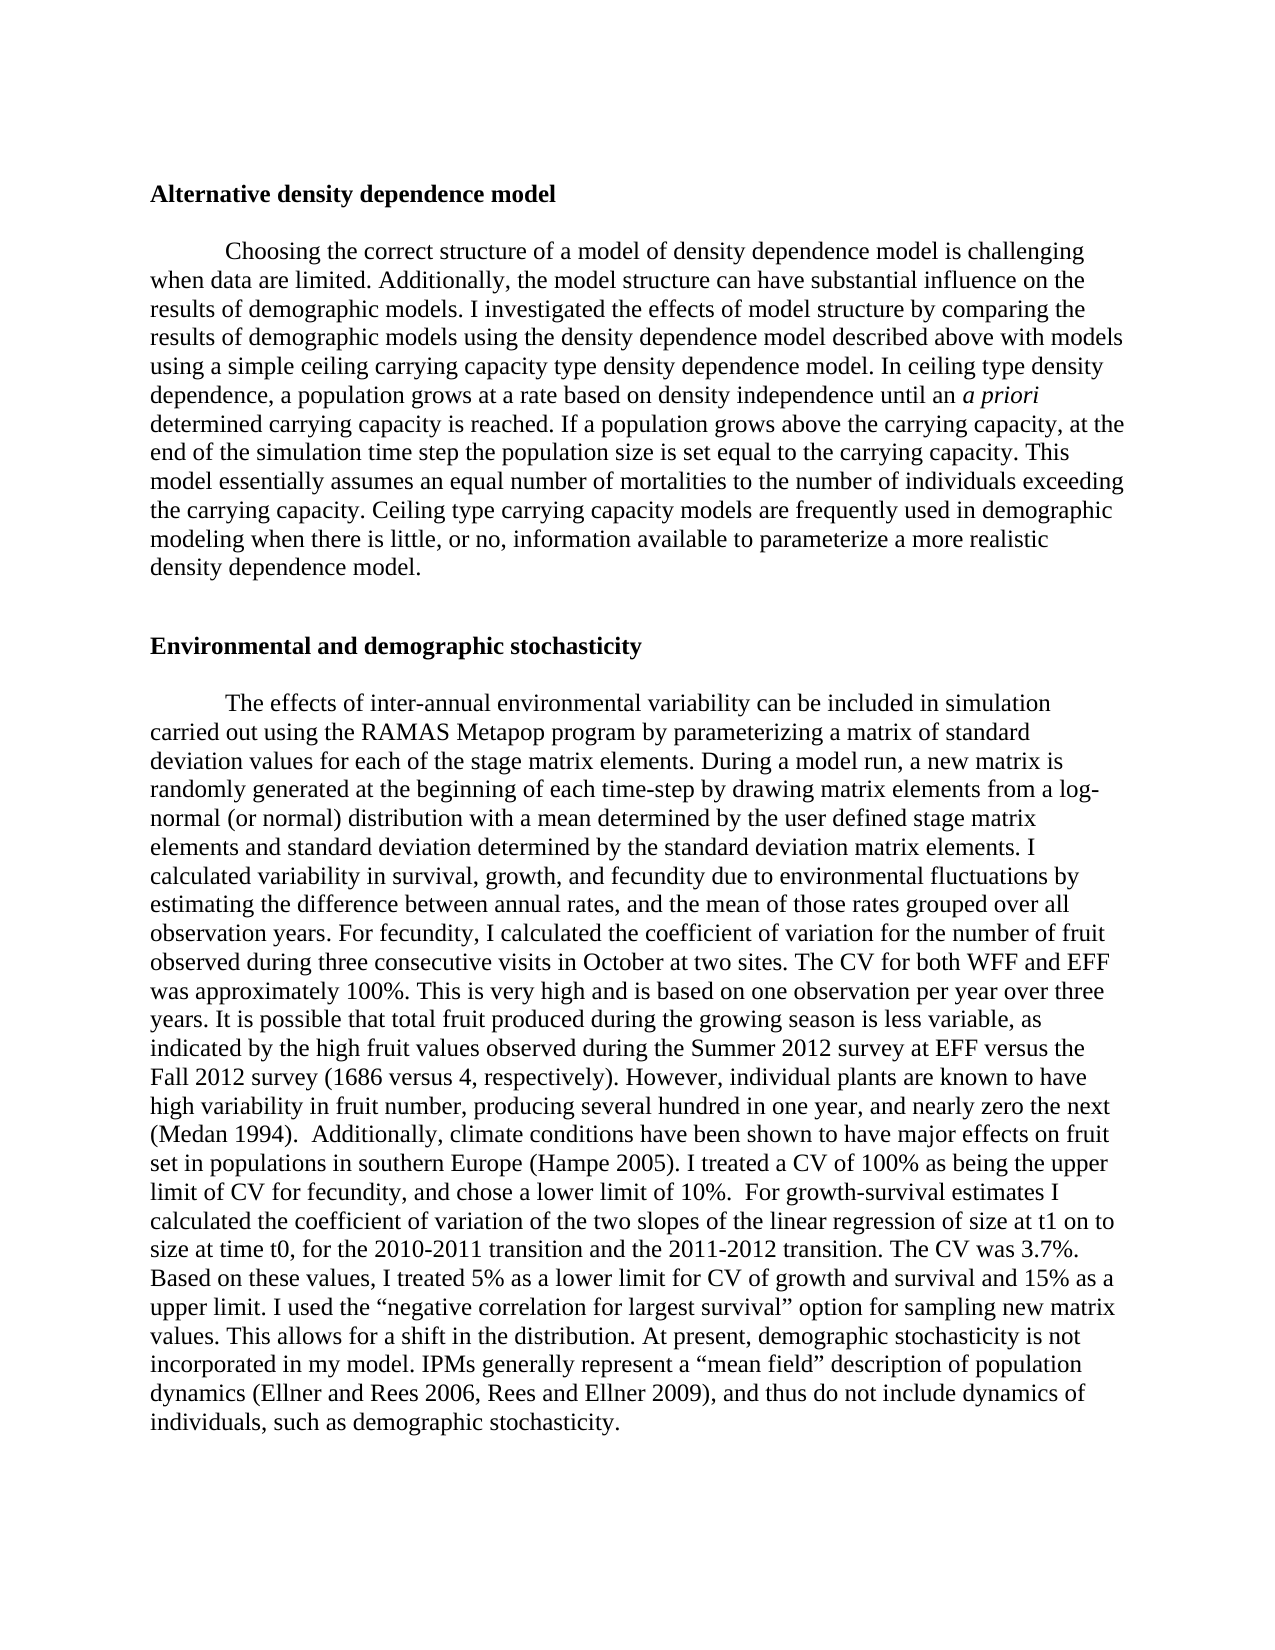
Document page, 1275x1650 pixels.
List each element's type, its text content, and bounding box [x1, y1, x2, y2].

text Alternative density dependence model [150, 179, 1125, 207]
text The effects of inter-annual environmental variability can be included in simulation carried out using the RAMAS Metapop program by parameterizing a matrix of standard deviation values for each of the stage matrix elements. During a model run, a new matrix is randomly generated at the beginning of each time-step by drawing matrix elements from a log-normal (or normal) distribution with a mean determined by the user defined stage matrix elements and standard deviation determined by the standard deviation matrix elements. I calculated variability in survival, growth, and fecundity due to environmental fluctuations by estimating the difference between annual rates, and the mean of those rates grouped over all observation years. For fecundity, I calculated the coefficient of variation for the number of fruit observed during three consecutive visits in October at two sites. The CV for both WFF and EFF was approximately 100%. This is very high and is based on one observation per year over three years. It is possible that total fruit produced during the growing season is less variable, as indicated by the high fruit values observed during the Summer 2012 survey at EFF versus the Fall 2012 survey (1686 versus 4, respectively). However, individual plants are known to have high variability in fruit number, producing several hundred in one year, and nearly zero the next (Medan 1994). Additionally, climate conditions have been shown to have major effects on fruit set in populations in southern Europe (Hampe 2005). I treated a CV of 100% as being the upper limit of CV for fecundity, and chose a lower limit of 10%. For growth-survival estimates I calculated the coefficient of variation of the two slopes of the linear regression of size at t1 on to size at time t0, for the 2010-2011 transition and the 2011-2012 transition. The CV was 3.7%. Based on these values, I treated 5% as a lower limit for CV of growth and survival and 15% as a upper limit. I used the “negative correlation for largest survival” option for sampling new matrix values. This allows for a shift in the distribution. At present, demographic stochasticity is not incorporated in my model. IPMs generally represent a “mean field” description of population dynamics (Ellner and Rees 2006, Rees and Ellner 2009), and thus do not include dynamics of individuals, such as demographic stochasticity. [150, 688, 1125, 1436]
text Choosing the correct structure of a model of density dependence model is challenging when data are limited. Additionally, the model structure can have substantial influence on the results of demographic models. I investigated the effects of model structure by comparing the results of demographic models using the density dependence model described above with models using a simple ceiling carrying capacity type density dependence model. In ceiling type density dependence, a population grows at a rate based on density independence until an a priori determined carrying capacity is reached. If a population grows above the carrying capacity, at the end of the simulation time step the population size is set equal to the carrying capacity. This model essentially assumes an equal number of mortalities to the number of individuals exceeding the carrying capacity. Ceiling type carrying capacity models are frequently used in demographic modeling when there is little, or no, information available to parameterize a more realistic density dependence model. [150, 236, 1125, 581]
text Environmental and demographic stochasticity [150, 631, 1125, 659]
